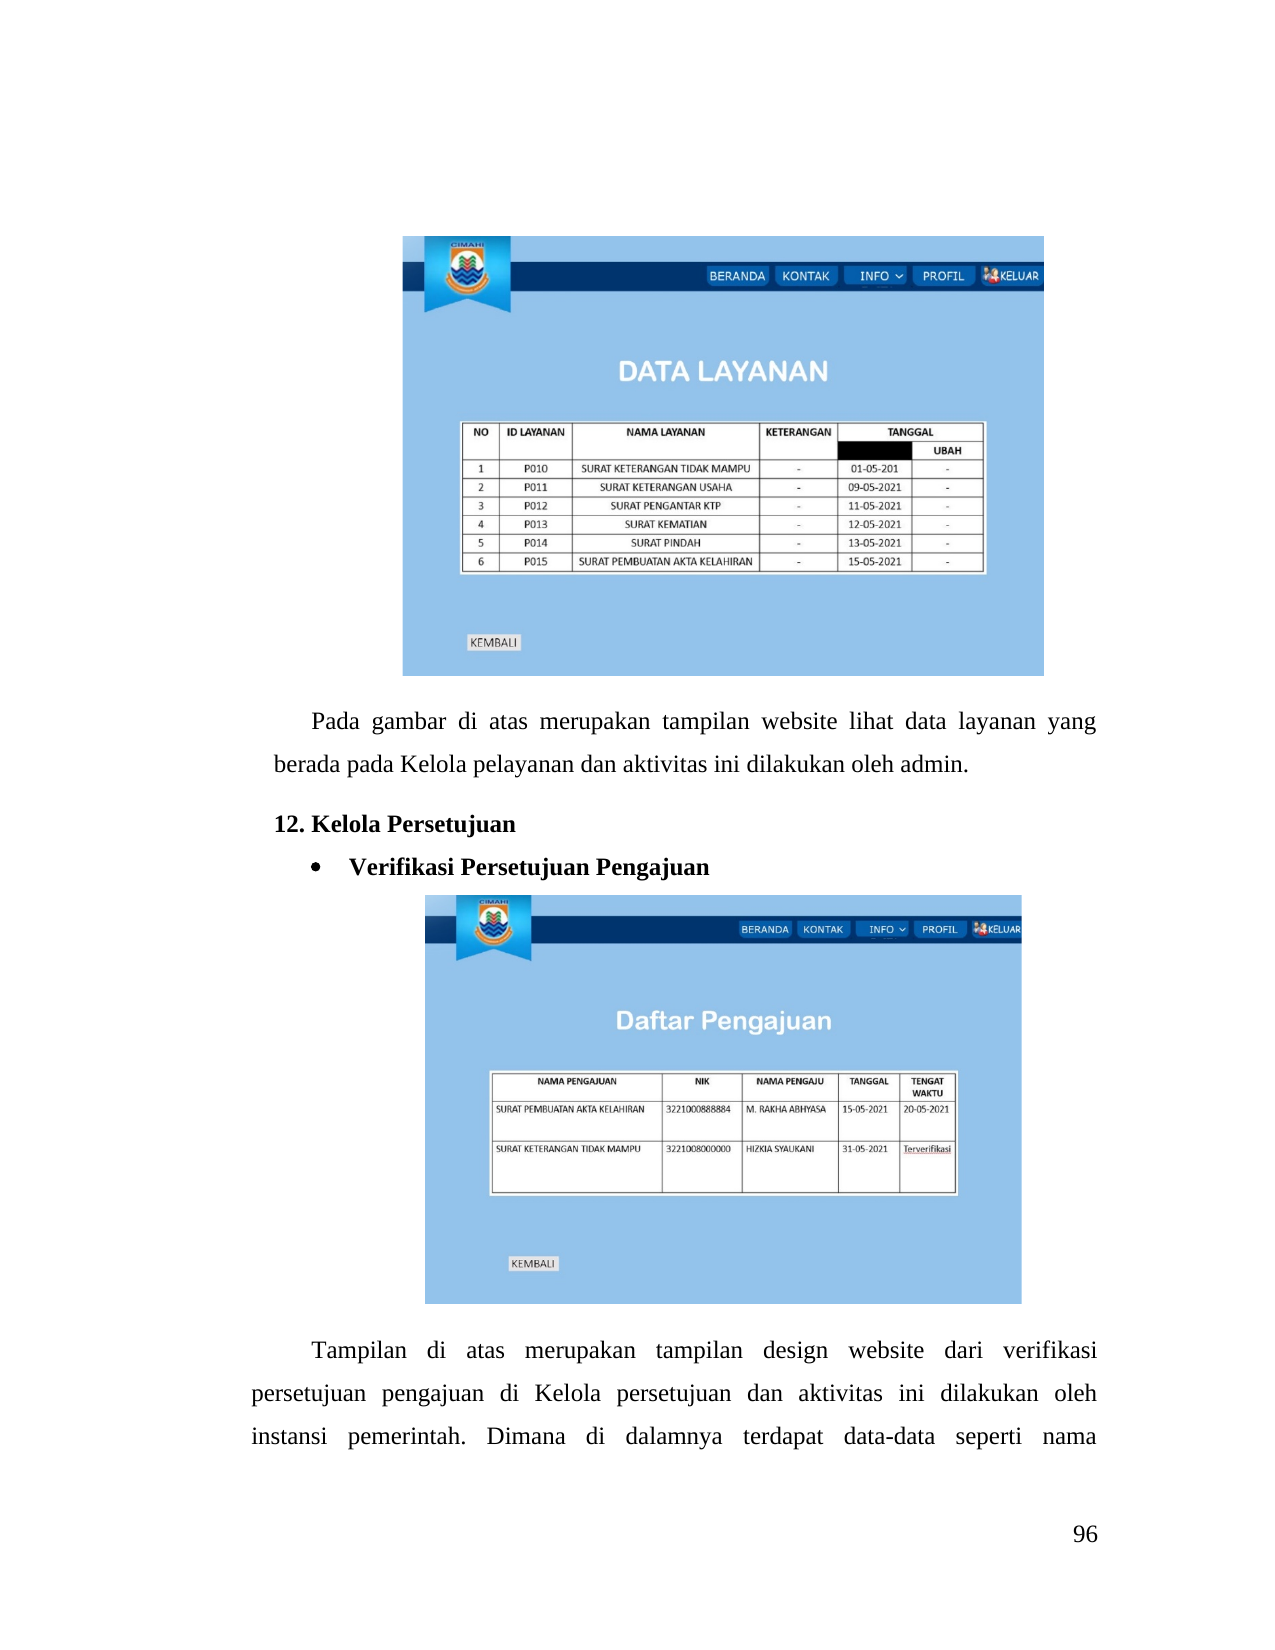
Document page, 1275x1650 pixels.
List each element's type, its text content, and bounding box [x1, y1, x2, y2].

picture [402, 236, 1044, 676]
list Verifikasi Persetujuan Pengajuan [311, 852, 1098, 881]
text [251, 1335, 1098, 1450]
picture [425, 895, 1022, 1304]
list Kelola Persetujuan [274, 809, 1098, 838]
text Pada gambar di atas merupakan tampilan website lihat data layanan yang berada pada Kelola pelayanan dan aktivitas ini dilakukan oleh admin. [274, 706, 1098, 778]
